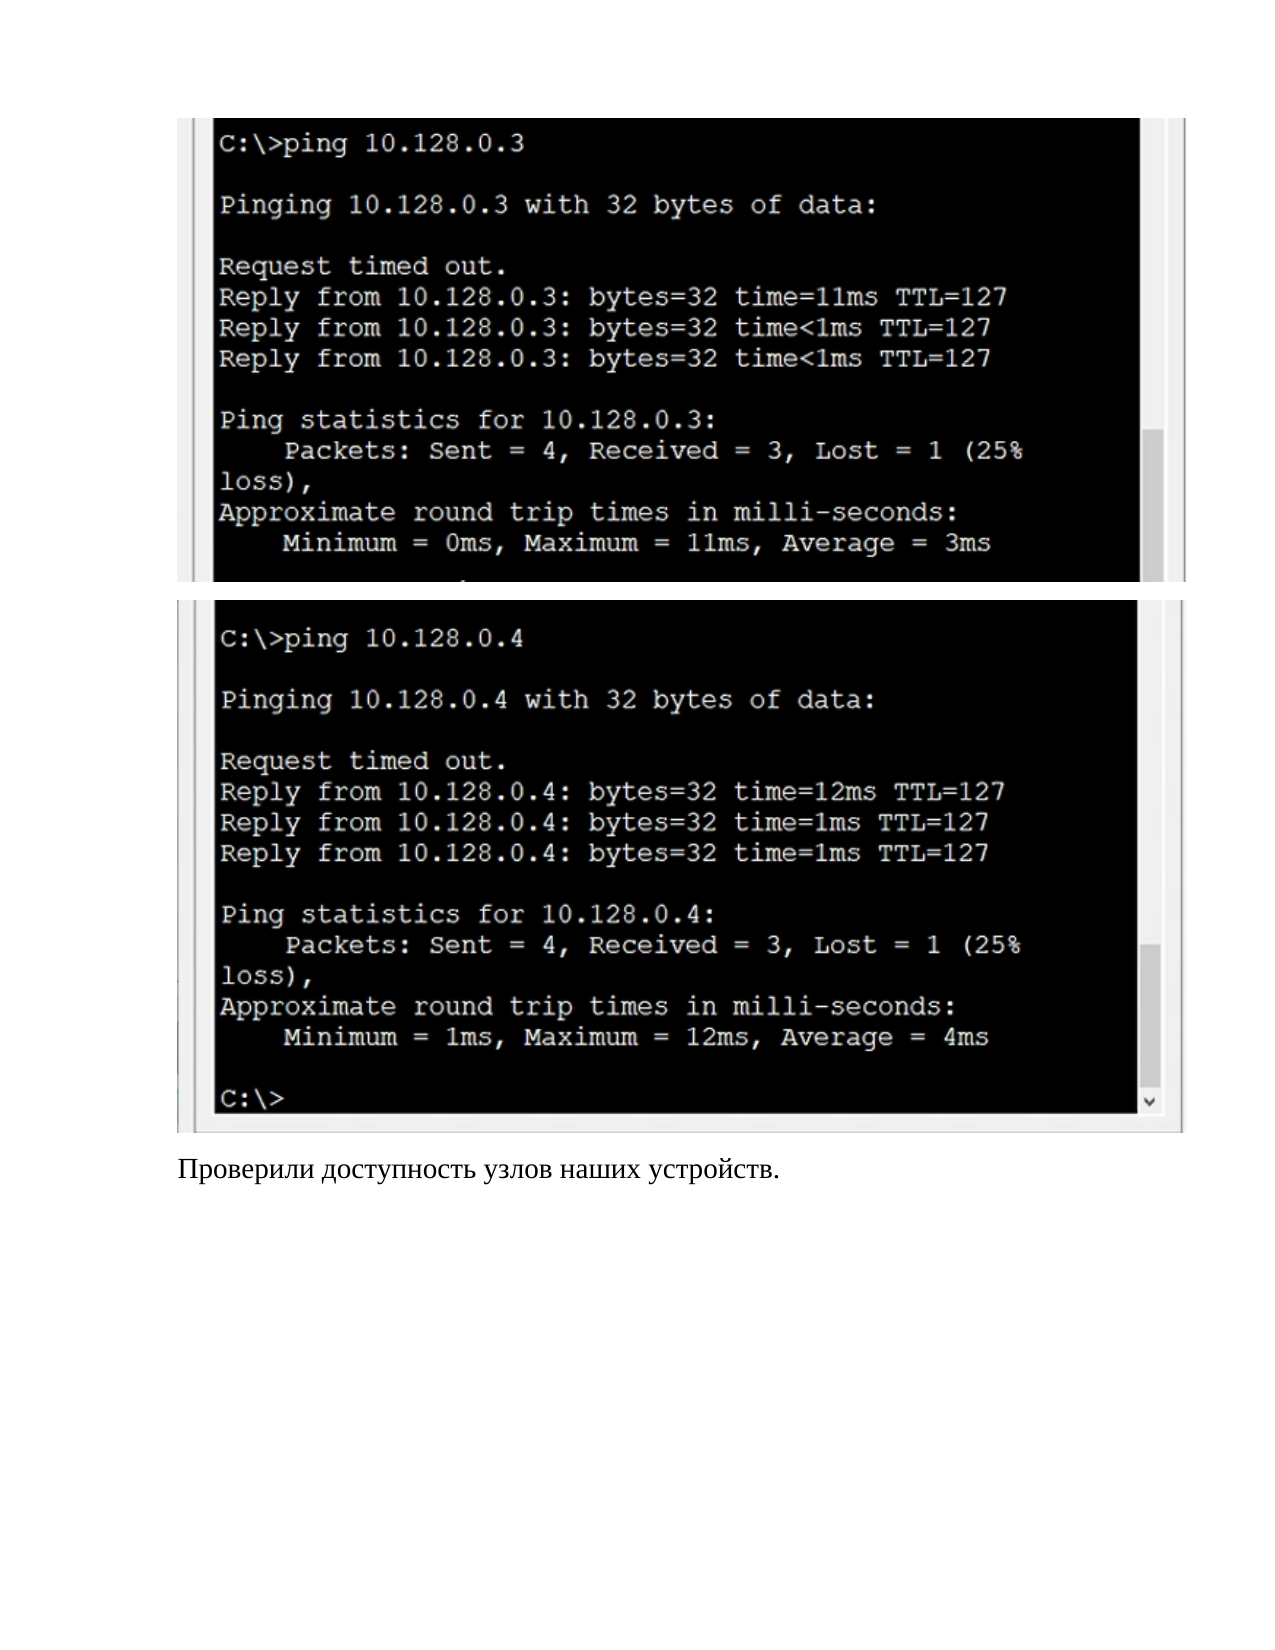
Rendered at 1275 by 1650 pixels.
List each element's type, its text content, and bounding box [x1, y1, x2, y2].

picture [177, 600, 1187, 1133]
text Проверили доступность узлов наших устройств. [177, 1151, 1186, 1184]
picture [177, 118, 1187, 582]
